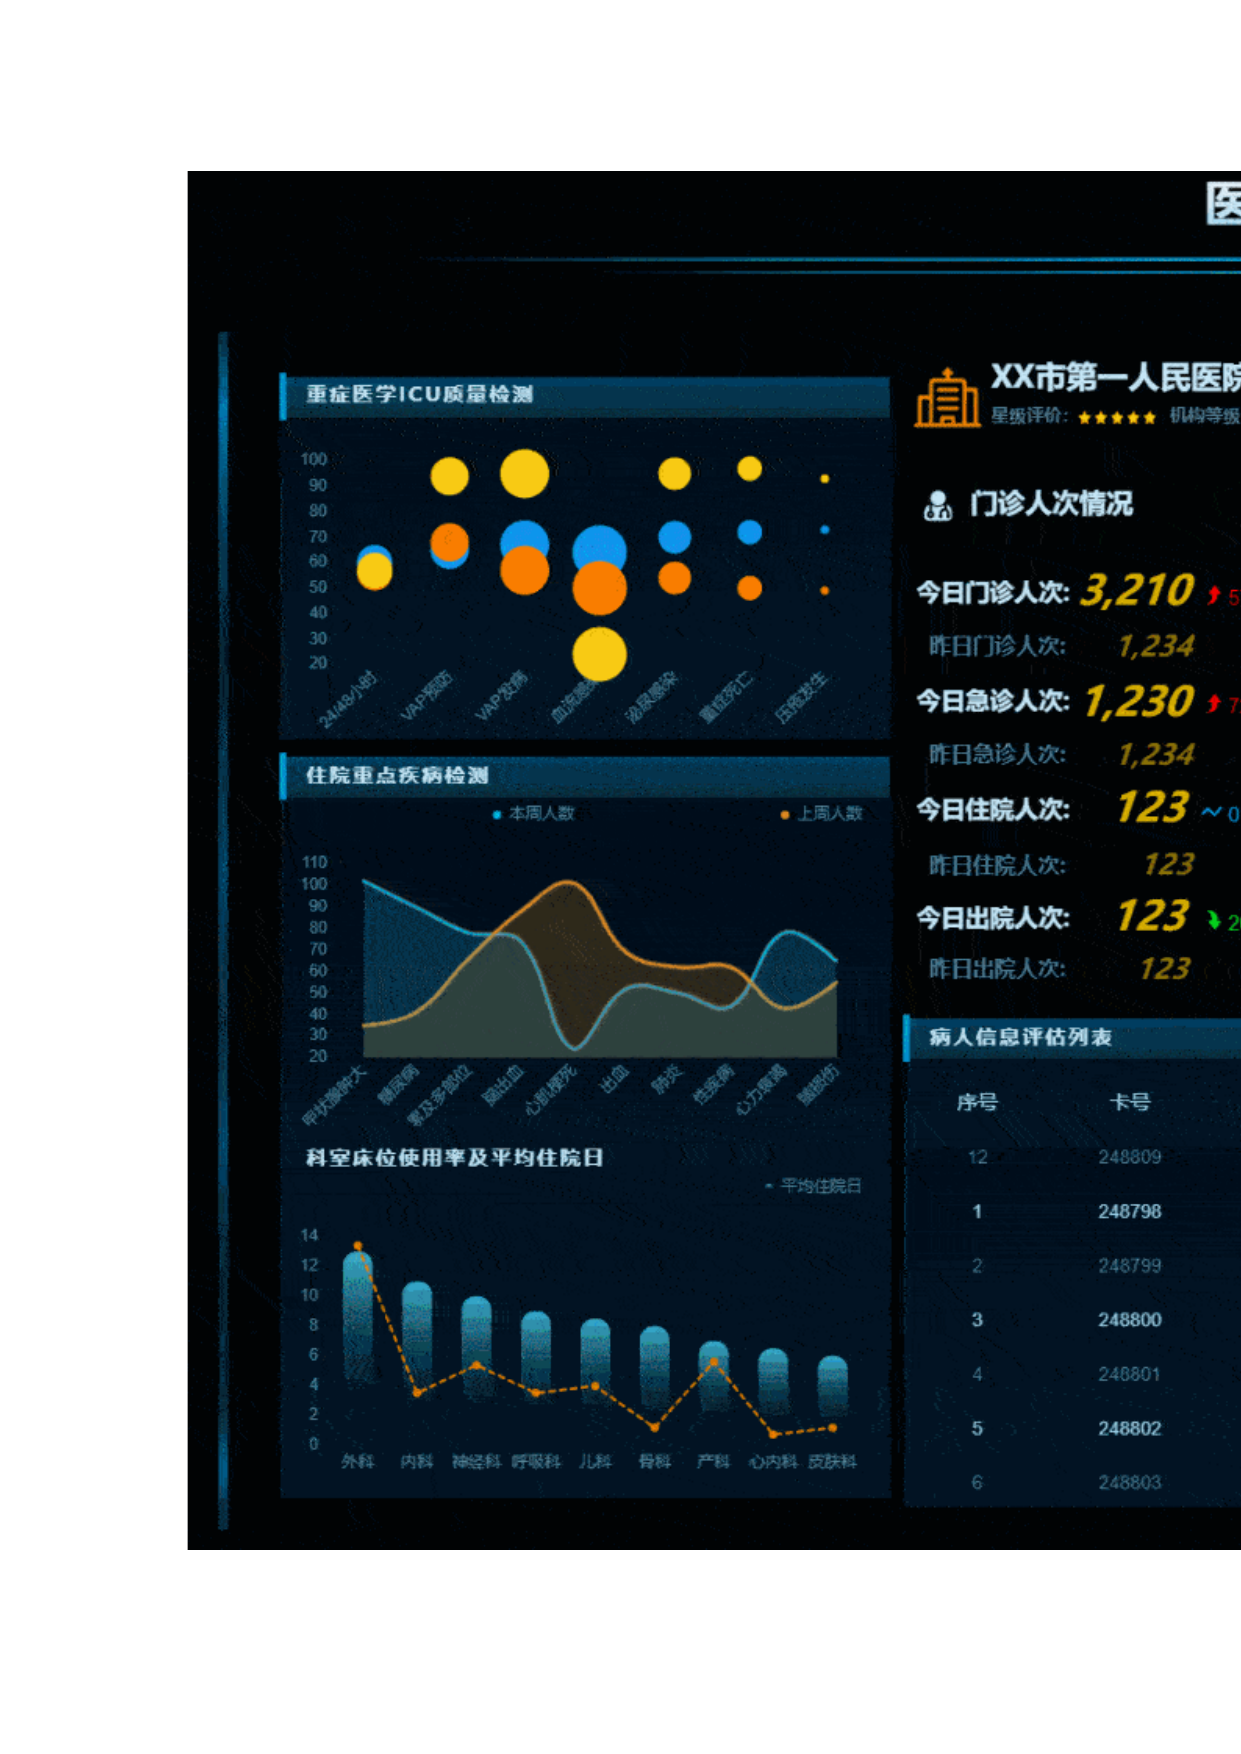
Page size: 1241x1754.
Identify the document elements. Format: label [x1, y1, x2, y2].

picture [187, 171, 1241, 1550]
